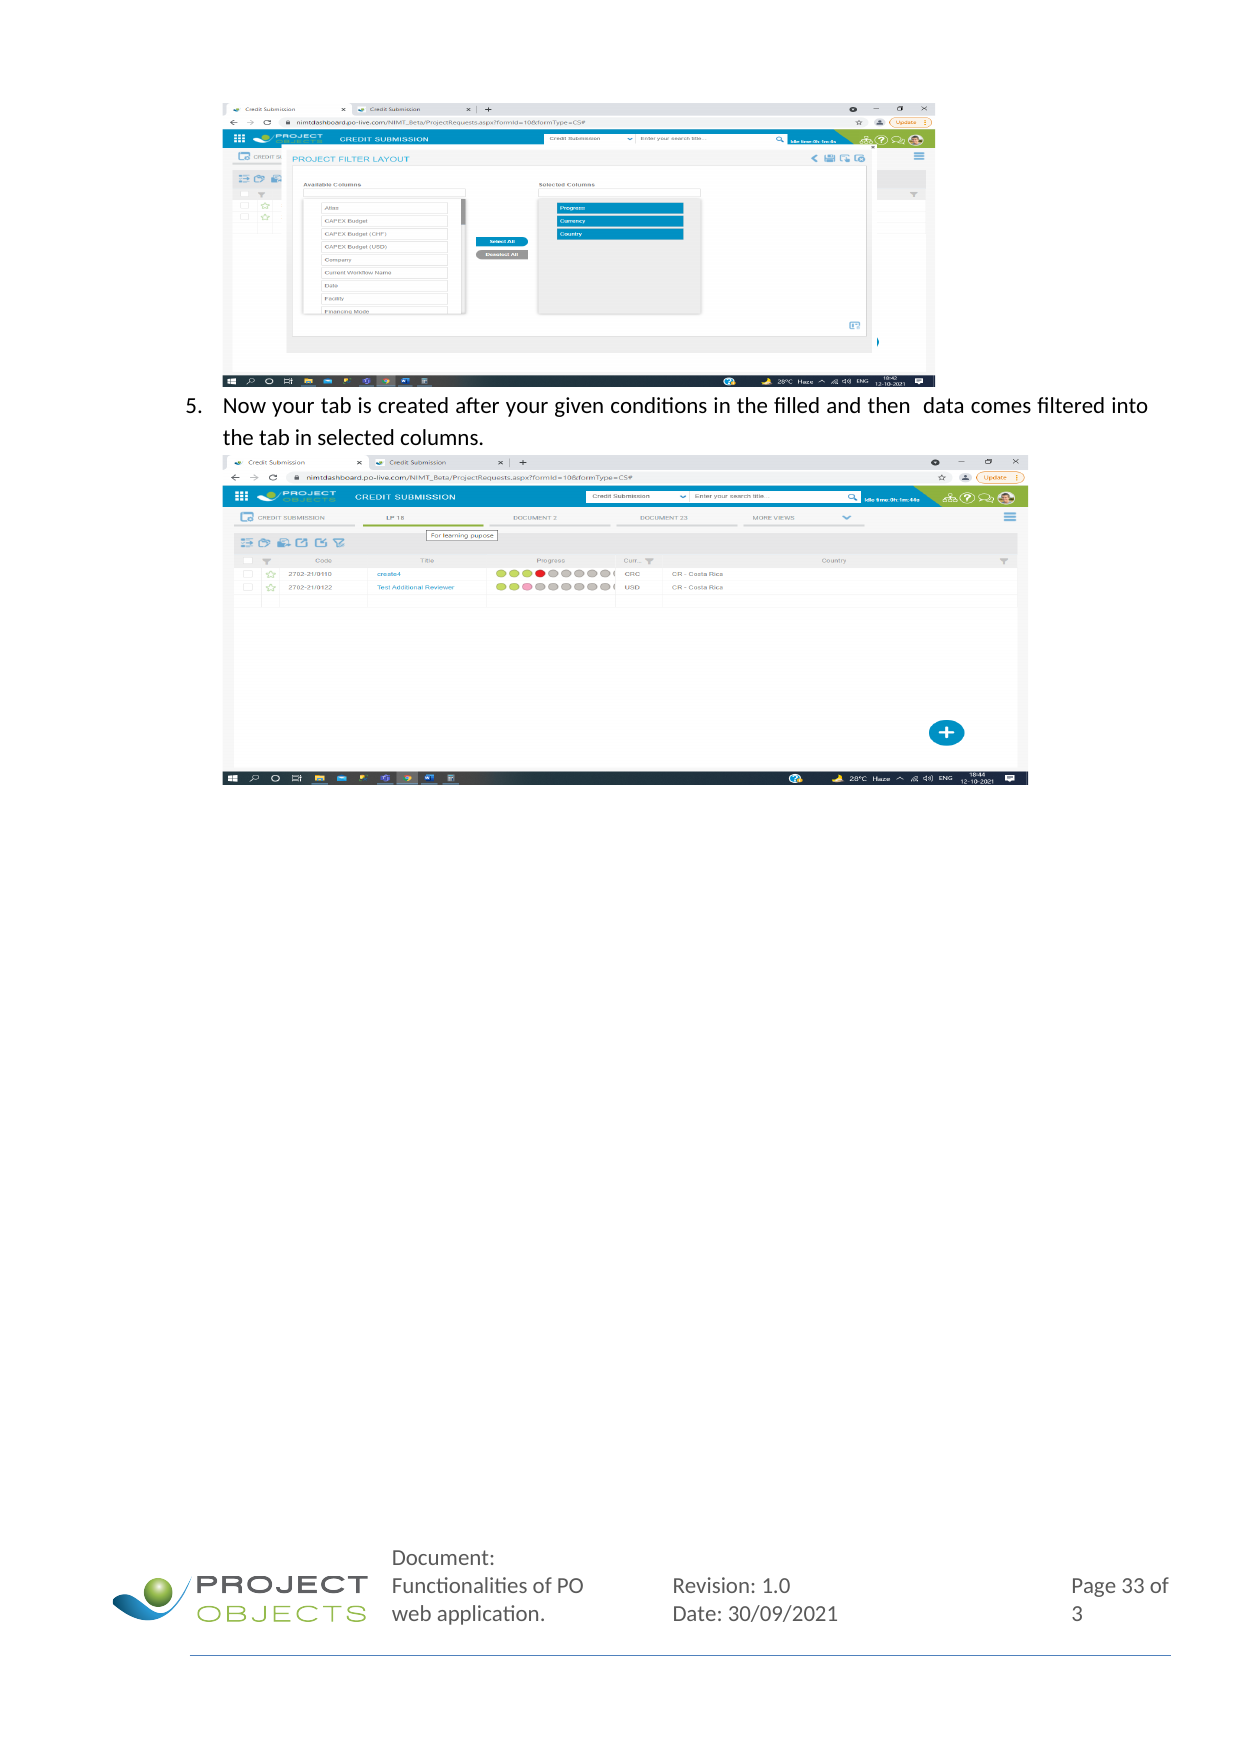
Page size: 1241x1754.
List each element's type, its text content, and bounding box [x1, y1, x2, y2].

picture [587, 492, 860, 502]
picture [222, 455, 1029, 785]
picture [254, 135, 269, 142]
picture [112, 1576, 368, 1622]
picture [259, 492, 275, 501]
picture [222, 103, 936, 387]
list Now your tab is created after your given conditions in the filled and then data comes filtered into the tab in selected columns. [185, 391, 1152, 451]
